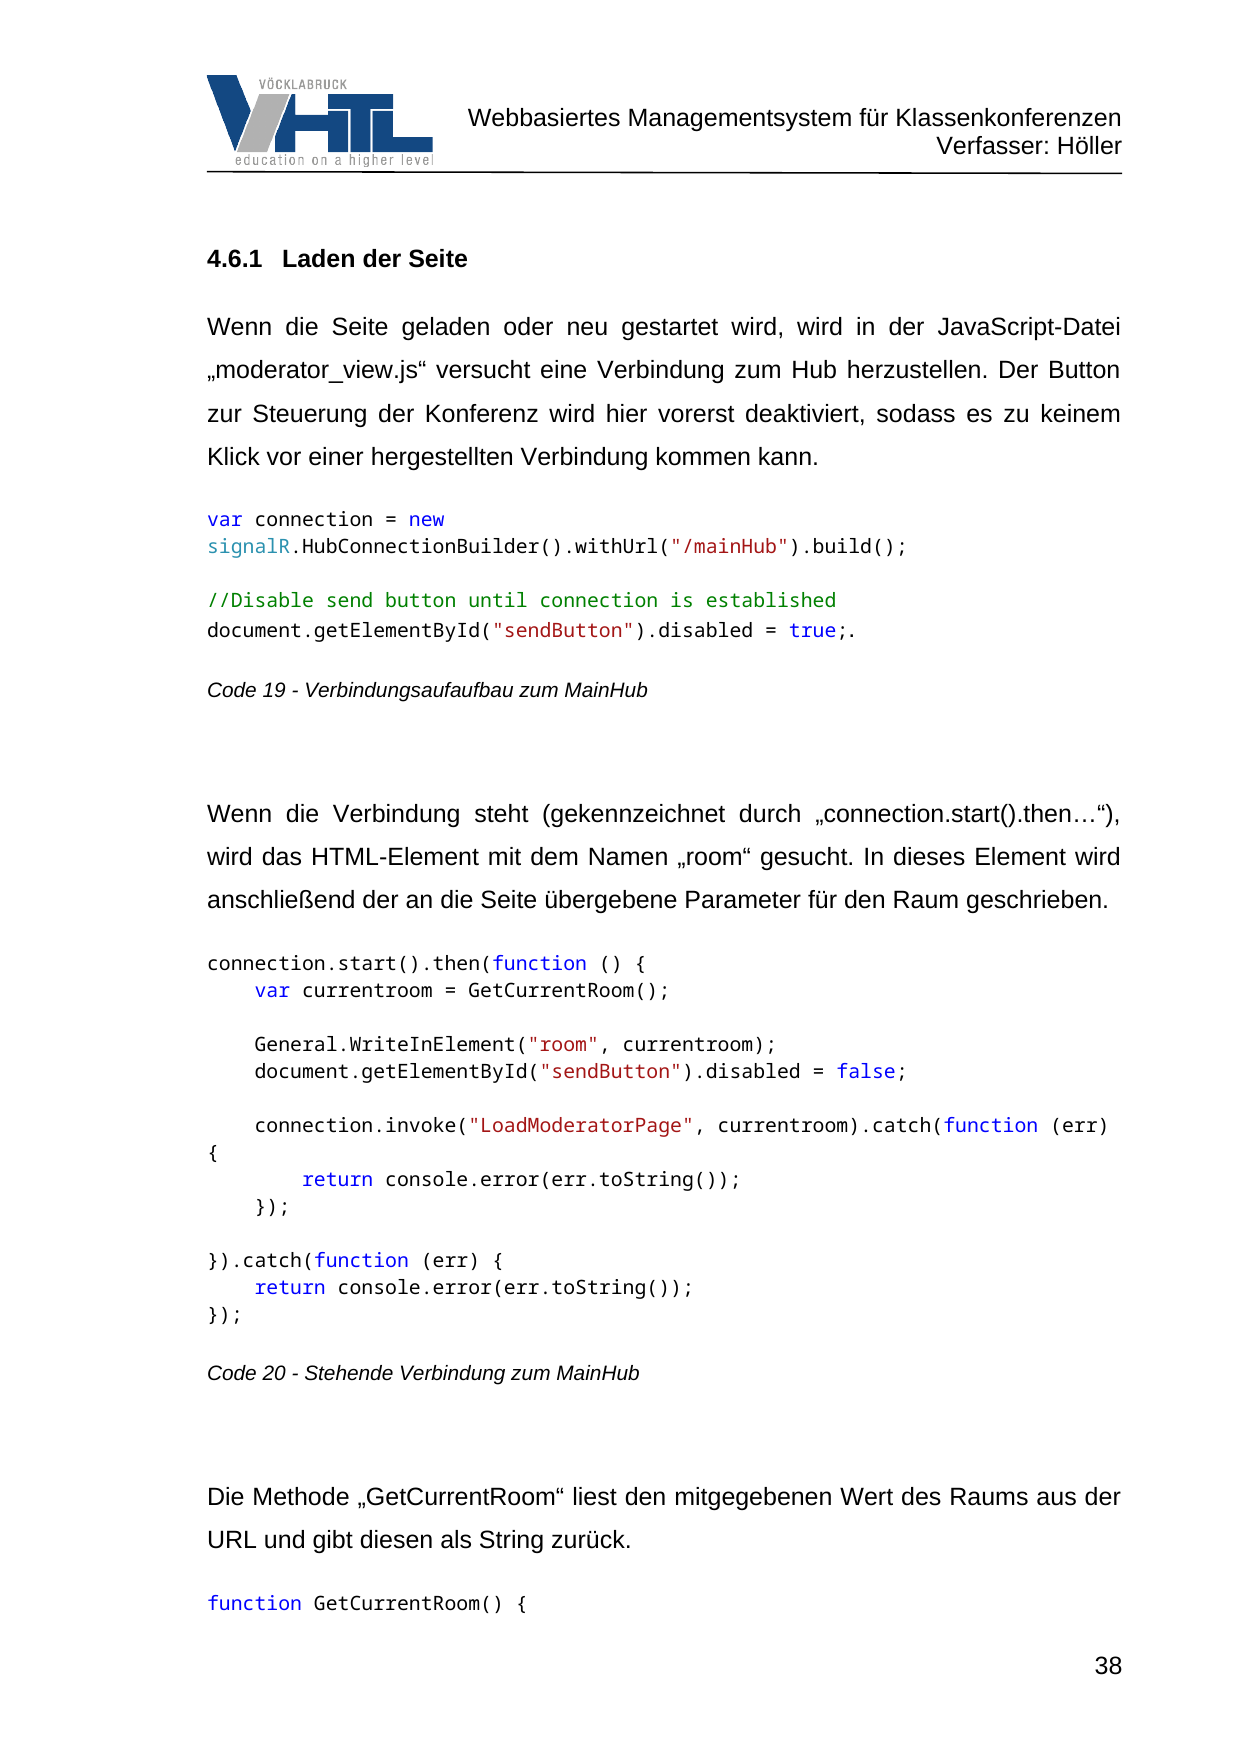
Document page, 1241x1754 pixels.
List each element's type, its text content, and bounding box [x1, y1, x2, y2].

text Code 20 - Stehende Verbindung zum MainHub [207, 1361, 1122, 1385]
picture [206, 75, 433, 167]
text var connection = new signalR.HubConnectionBuilder().withUrl("/mainHub").build(); [207, 506, 1122, 560]
text return console.error(err.toString()); [207, 1273, 1122, 1300]
subtitle Laden der Seite [207, 244, 1122, 273]
text document.getElementById("sendButton").disabled = true;. [207, 614, 1122, 643]
text Code 19 - Verbindungsaufaufbau zum MainHub [207, 678, 1122, 702]
text Wenn die Verbindung steht (gekennzeichnet durch „connection.start().then…“), wird das HTML-Element mit dem Namen „room“ gesucht. In dieses Element wird anschließend der an die Seite übergebene Parameter für den Raum geschrieben. [207, 799, 1122, 914]
text General.WriteInElement("room", currentroom); [207, 1030, 1122, 1057]
text document.getElementById("sendButton").disabled = false; [207, 1057, 1122, 1084]
text var currentroom = GetCurrentRoom(); [207, 976, 1122, 1003]
text //Disable send button until connection is established [207, 587, 1122, 614]
text Die Methode „GetCurrentRoom“ liest den mitgegebenen Wert des Raums aus der URL und gibt diesen als String zurück. [207, 1482, 1122, 1554]
text Wenn die Seite geladen oder neu gestartet wird, wird in der JavaScript-Datei „moderator_view.js“ versucht eine Verbindung zum Hub herzustellen. Der Button zur Steuerung der Konferenz wird hier vorerst deaktiviert, sodass es zu keinem Klick vor einer hergestellten Verbindung kommen kann. [207, 312, 1122, 471]
text connection.invoke("LoadModeratorPage", currentroom).catch(function (err) { [207, 1111, 1122, 1165]
text return console.error(err.toString()); [207, 1165, 1122, 1192]
text connection.start().then(function () { [207, 949, 1122, 976]
text }); [207, 1192, 1122, 1219]
text function GetCurrentRoom() { [207, 1589, 1122, 1616]
text }); [207, 1300, 1122, 1327]
text }).catch(function (err) { [207, 1246, 1122, 1273]
